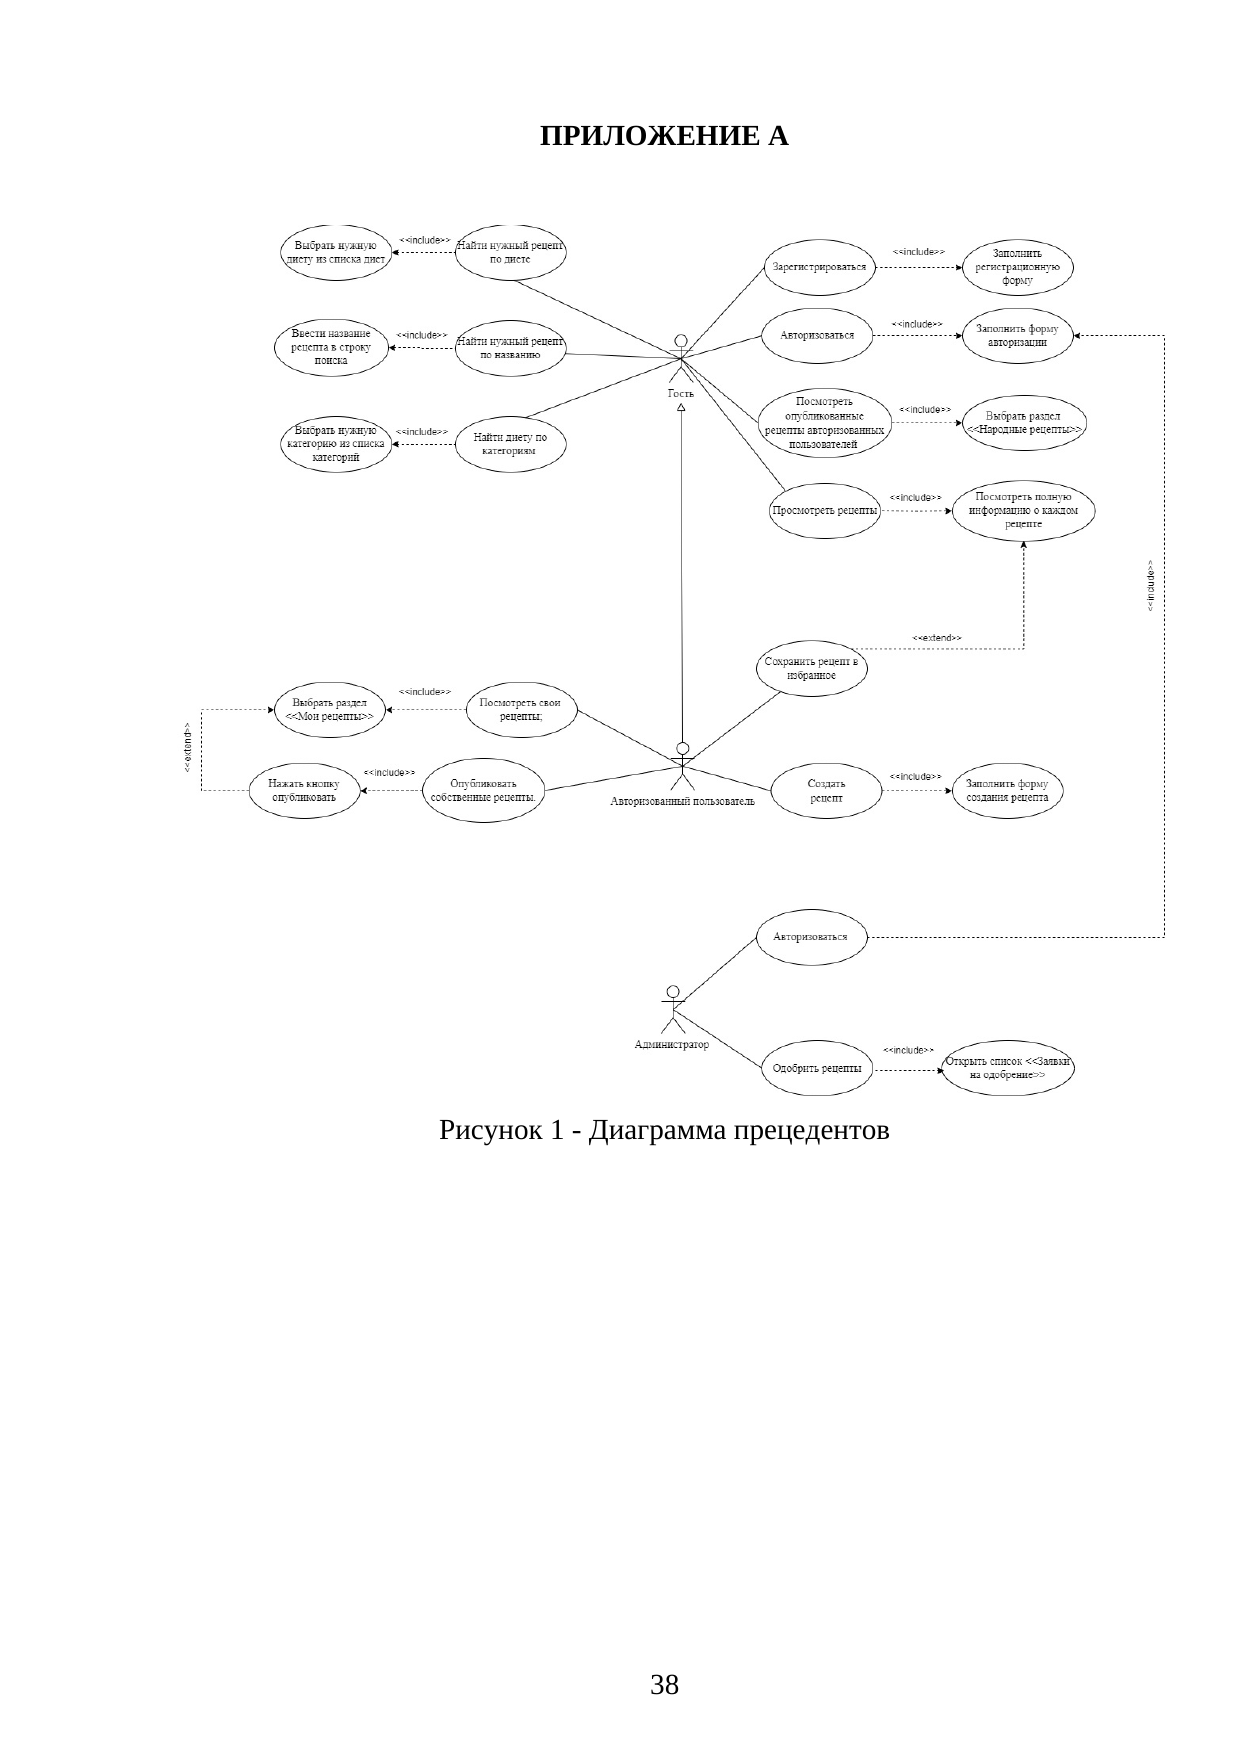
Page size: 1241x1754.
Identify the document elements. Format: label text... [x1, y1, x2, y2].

text ПРИЛОЖЕНИЕ А [177, 118, 1152, 152]
picture [177, 225, 1171, 1096]
list Диаграмма прецедентов [177, 1112, 1152, 1146]
